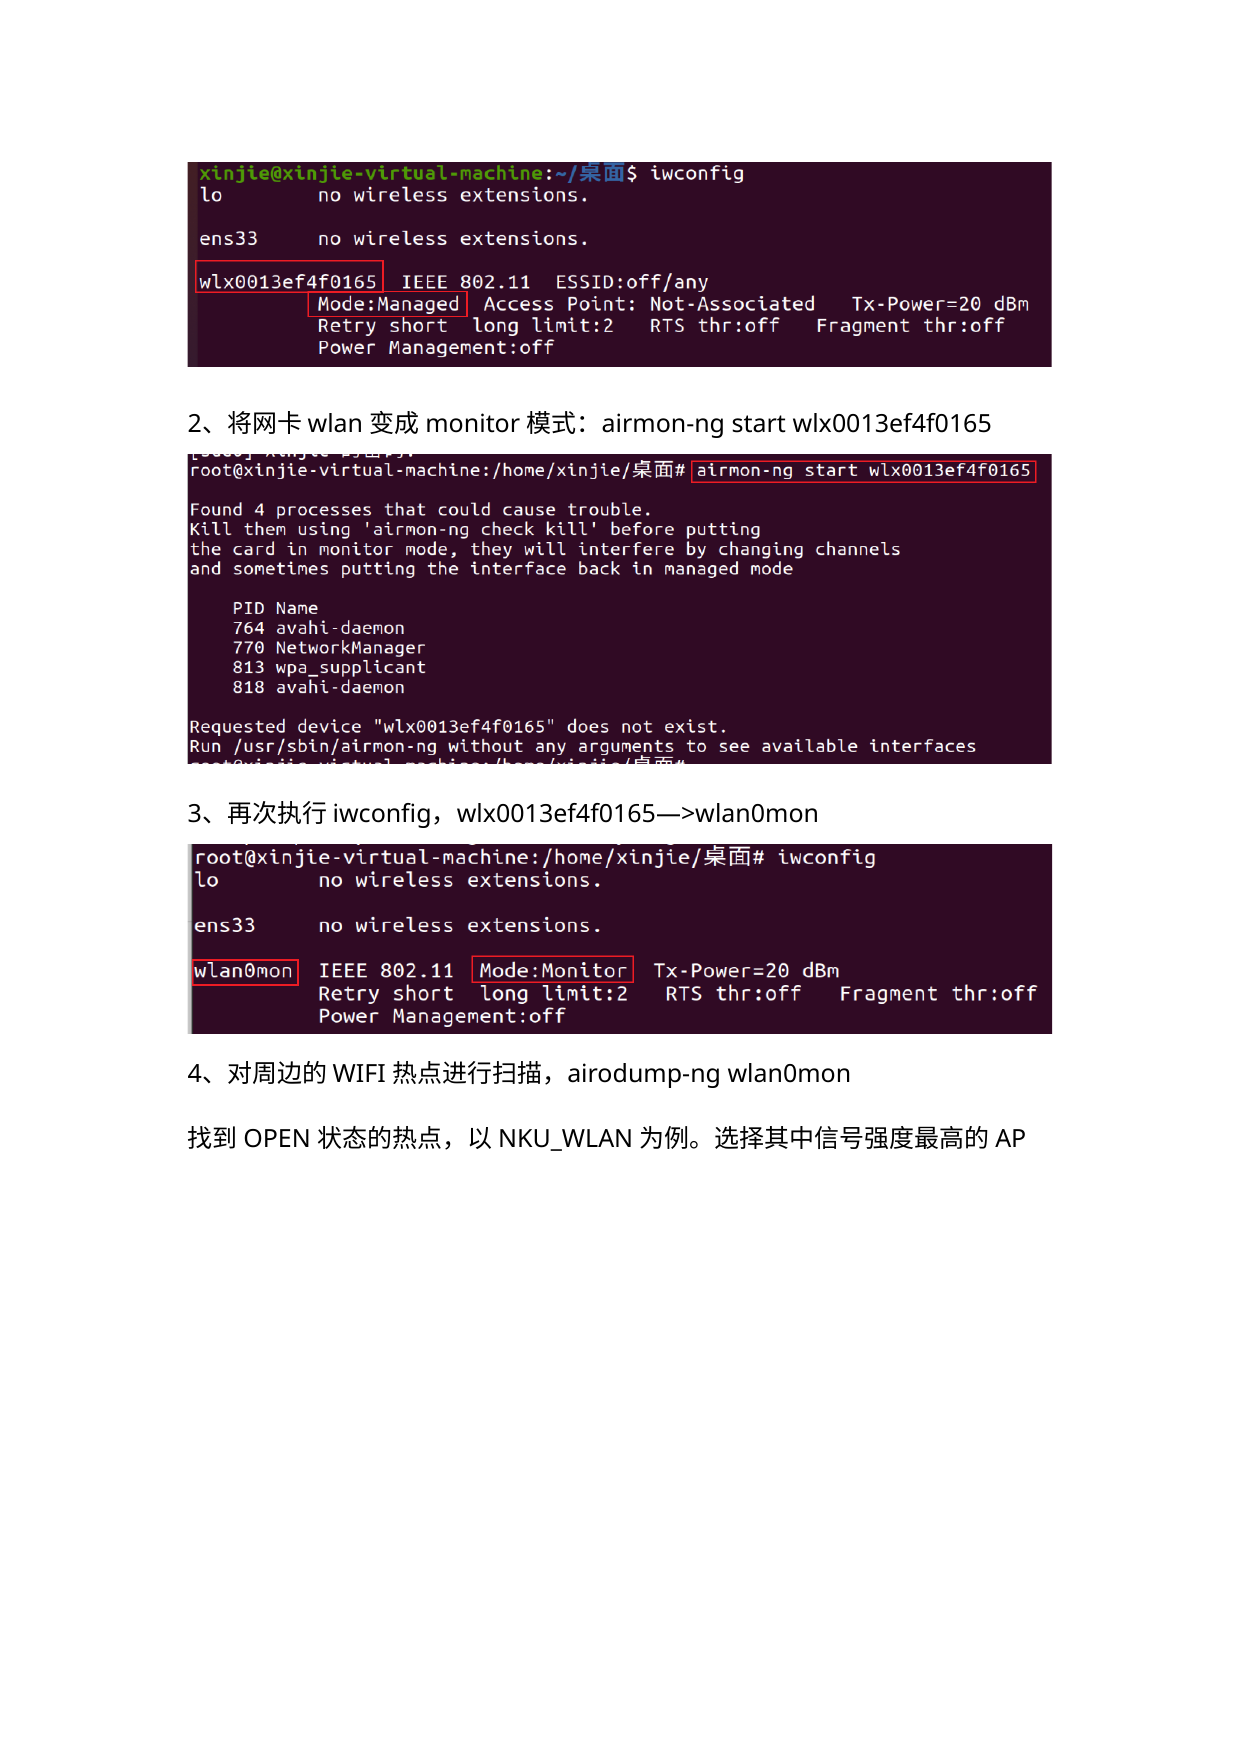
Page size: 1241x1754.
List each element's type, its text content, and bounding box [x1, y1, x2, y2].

text 3、再次执行 iwconfig，wlx0013ef4f0165—>wlan0mon [187, 779, 1053, 844]
picture [187, 454, 1052, 764]
picture [187, 162, 1052, 367]
picture [187, 844, 1053, 1034]
text 4、对周边的 WIFI 热点进行扫描，airodump-ng wlan0mon [187, 1039, 1053, 1104]
text 找到 OPEN 状态的热点，以 NKU_WLAN 为例。选择其中信号强度最高的 AP [187, 1104, 1053, 1169]
